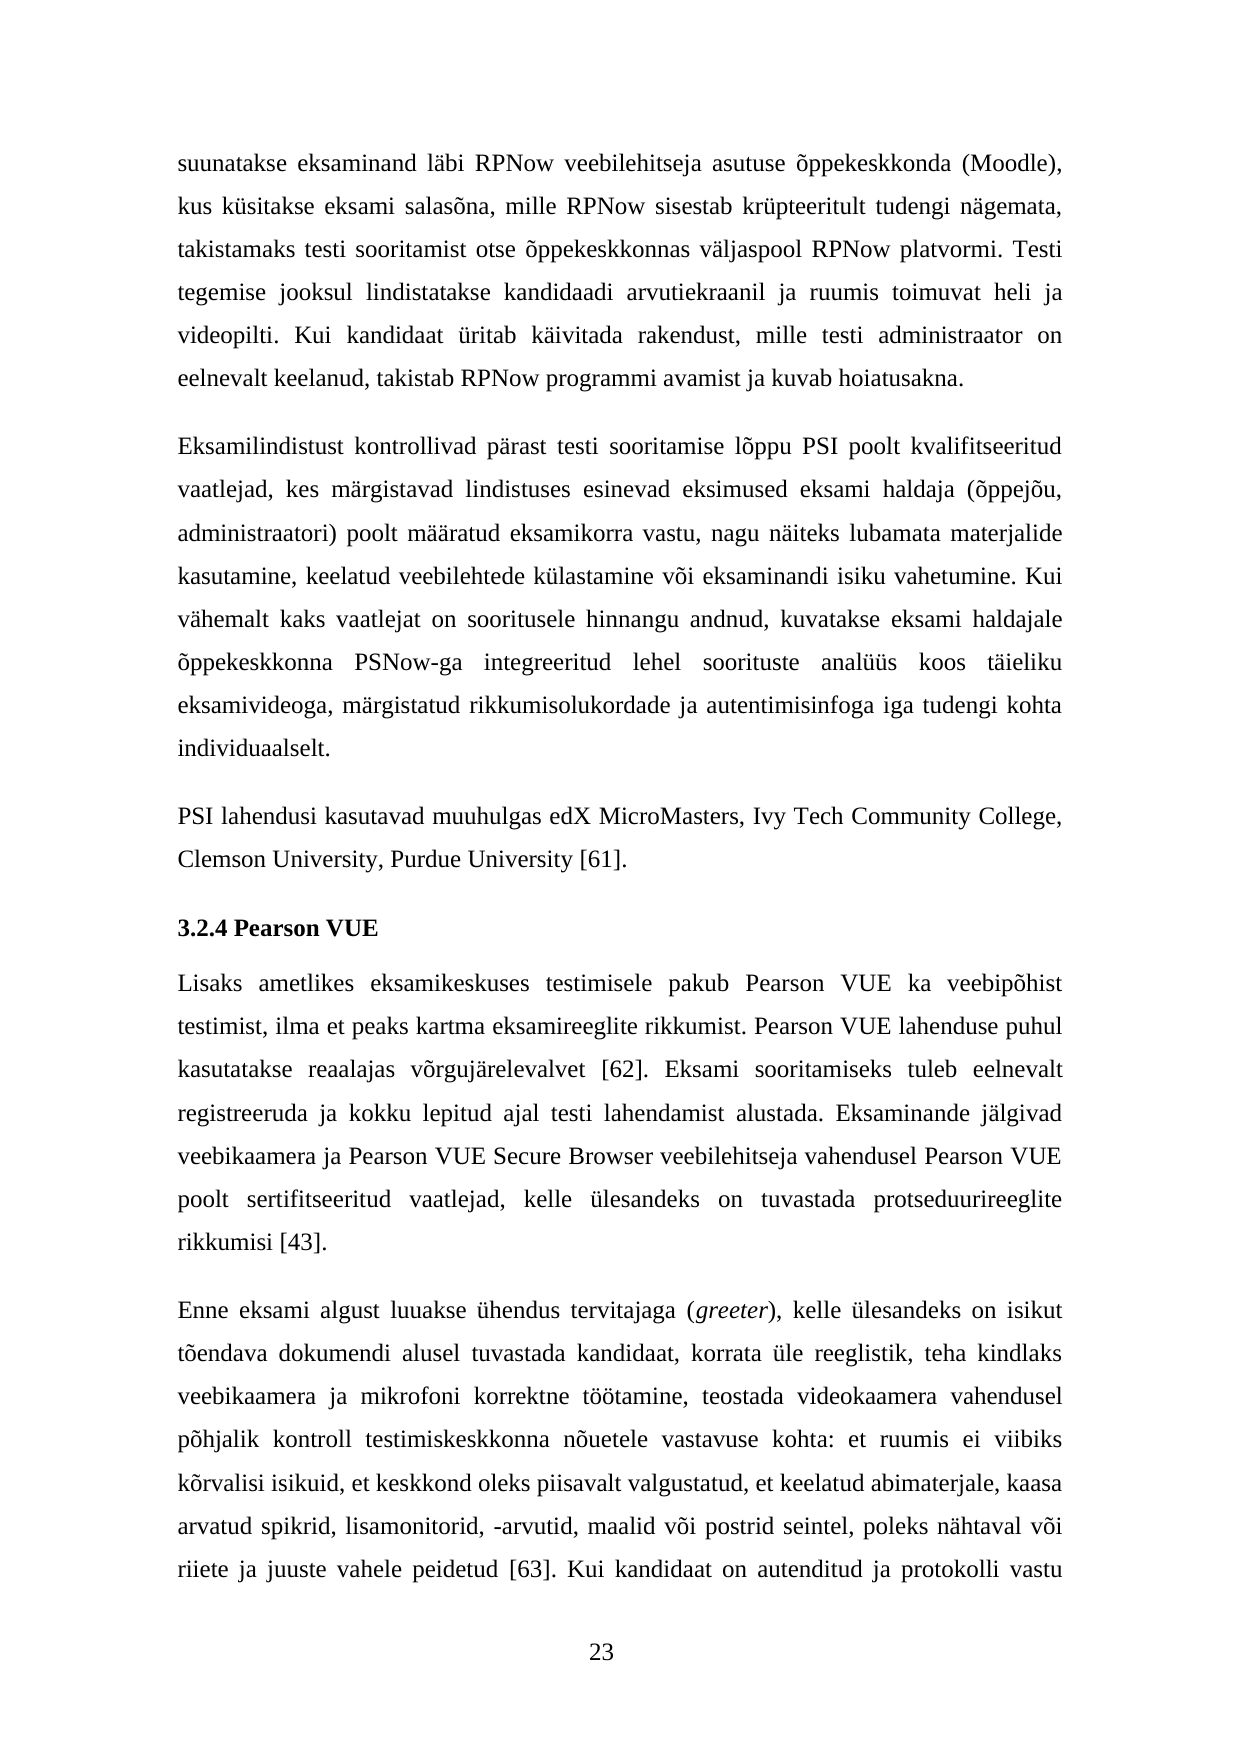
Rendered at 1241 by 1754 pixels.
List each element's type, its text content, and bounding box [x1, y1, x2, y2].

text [177, 1295, 1063, 1583]
text PSI lahendusi kasutavad muuhulgas edX MicroMasters, Ivy Tech Community College, Clemson University, Purdue University [61]. [177, 801, 1063, 873]
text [177, 148, 1063, 392]
text Lisaks ametlikes eksamikeskuses testimisele pakub Pearson VUE ka veebipõhist testimist, ilma et peaks kartma eksamireeglite rikkumist. Pearson VUE lahenduse puhul kasutatakse reaalajas võrgujärelevalvet [62]. Eksami sooritamiseks tuleb eelnevalt registreeruda ja kokku lepitud ajal testi lahendamist alustada. Eksaminande jälgivad veebikaamera ja Pearson VUE Secure Browser veebilehitseja vahendusel Pearson VUE poolt sertifitseeritud vaatlejad, kelle ülesandeks on tuvastada protseduurireeglite rikkumisi [43]. [177, 968, 1063, 1256]
text Eksamilindistust kontrollivad pärast testi sooritamise lõppu PSI poolt kvalifitseeritud vaatlejad, kes märgistavad lindistuses esinevad eksimused eksami haldaja (õppejõu, administraatori) poolt määratud eksamikorra vastu, nagu näiteks lubamata materjalide kasutamine, keelatud veebilehtede külastamine või eksaminandi isiku vahetumine. Kui vähemalt kaks vaatlejat on sooritusele hinnangu andnud, kuvatakse eksami haldajale õppekeskkonna PSNow-ga integreeritud lehel soorituste analüüs koos täieliku eksamivideoga, märgistatud rikkumisolukordade ja autentimisinfoga iga tudengi kohta individuaalselt. [177, 431, 1063, 762]
subtitle Pearson VUE [177, 913, 1063, 941]
